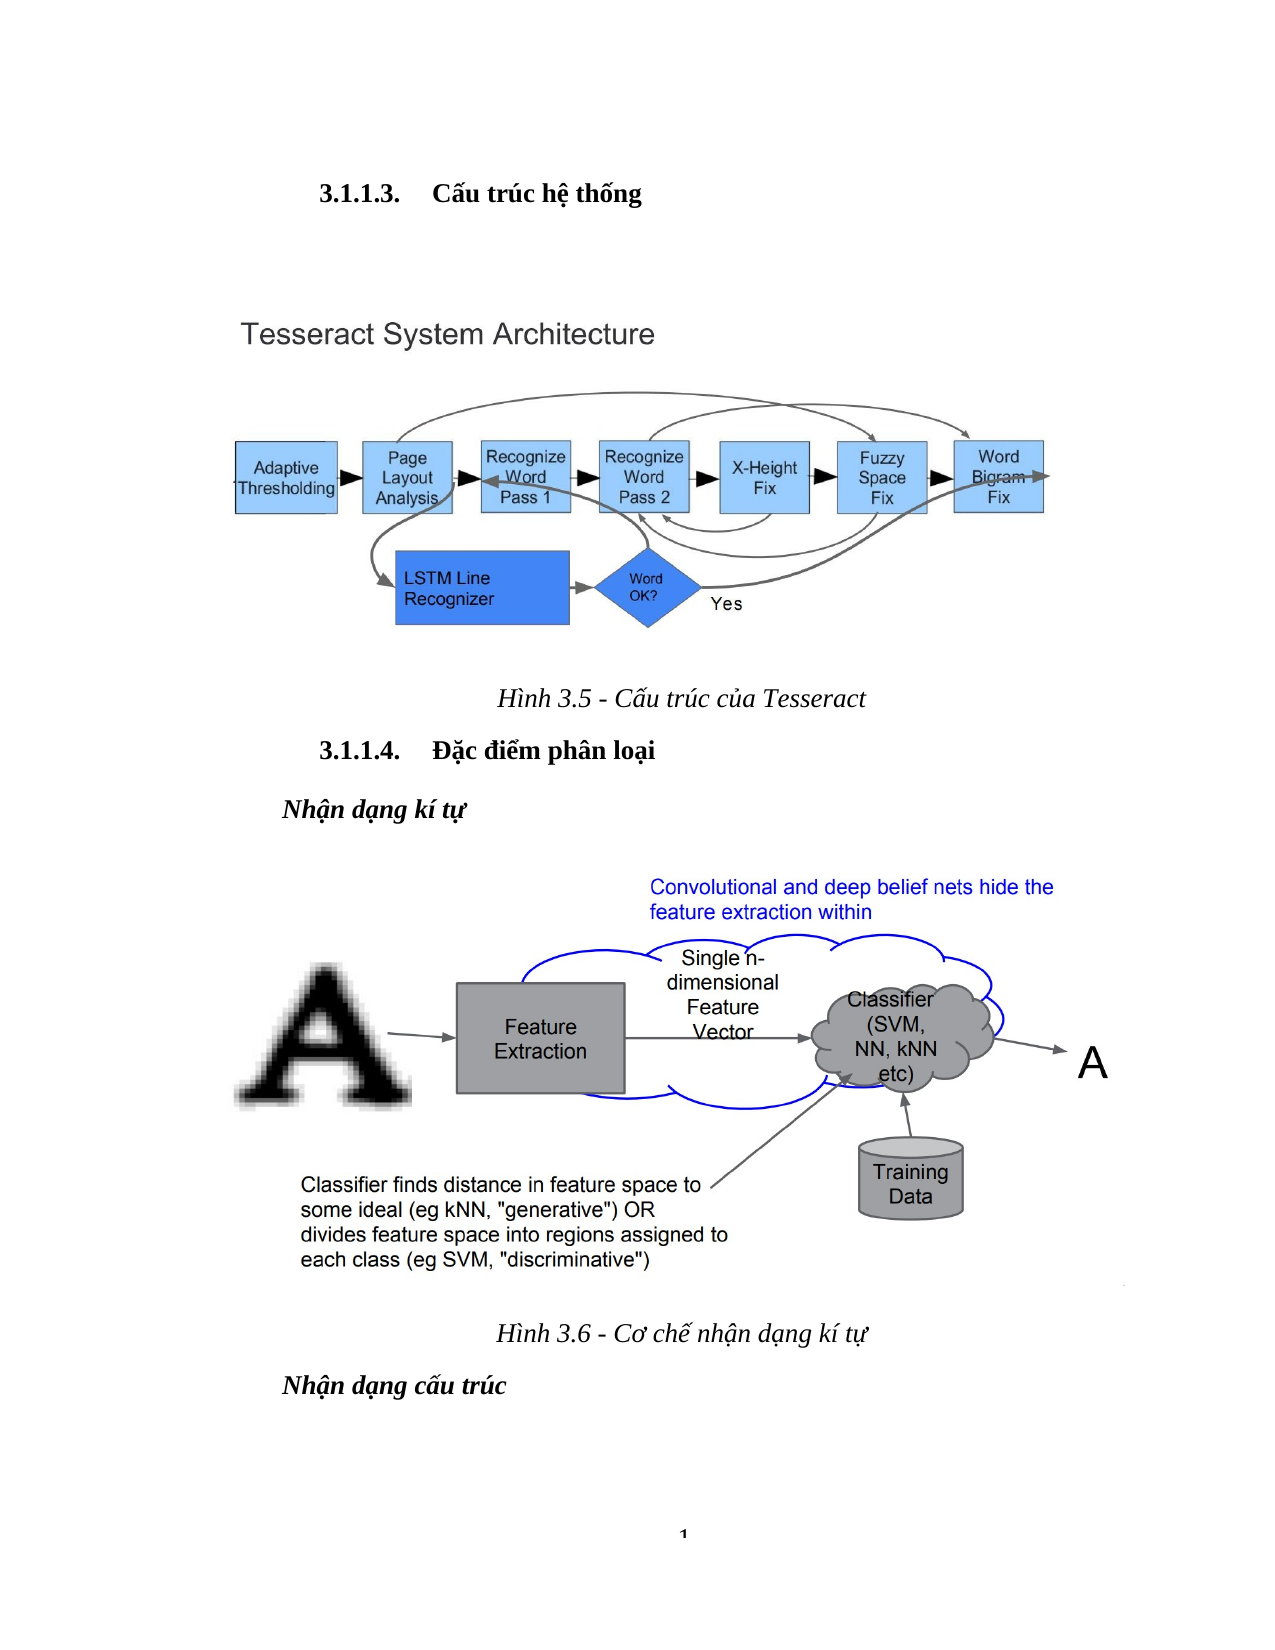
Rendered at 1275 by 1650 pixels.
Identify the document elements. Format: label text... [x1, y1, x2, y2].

subtitle Cấu trúc hệ thống [319, 177, 1219, 209]
text Hình 3.5 - Cấu trúc của Tesseract [412, 682, 951, 713]
subtitle Nhận dạng kí tự [282, 794, 1219, 825]
text Hình 3.6 - Cơ chế nhận dạng kí tự [412, 1317, 951, 1348]
subtitle Nhận dạng cấu trúc [282, 1369, 1219, 1401]
picture [231, 320, 1054, 632]
subtitle Đặc điểm phân loại [319, 734, 1219, 766]
picture [227, 878, 1125, 1286]
